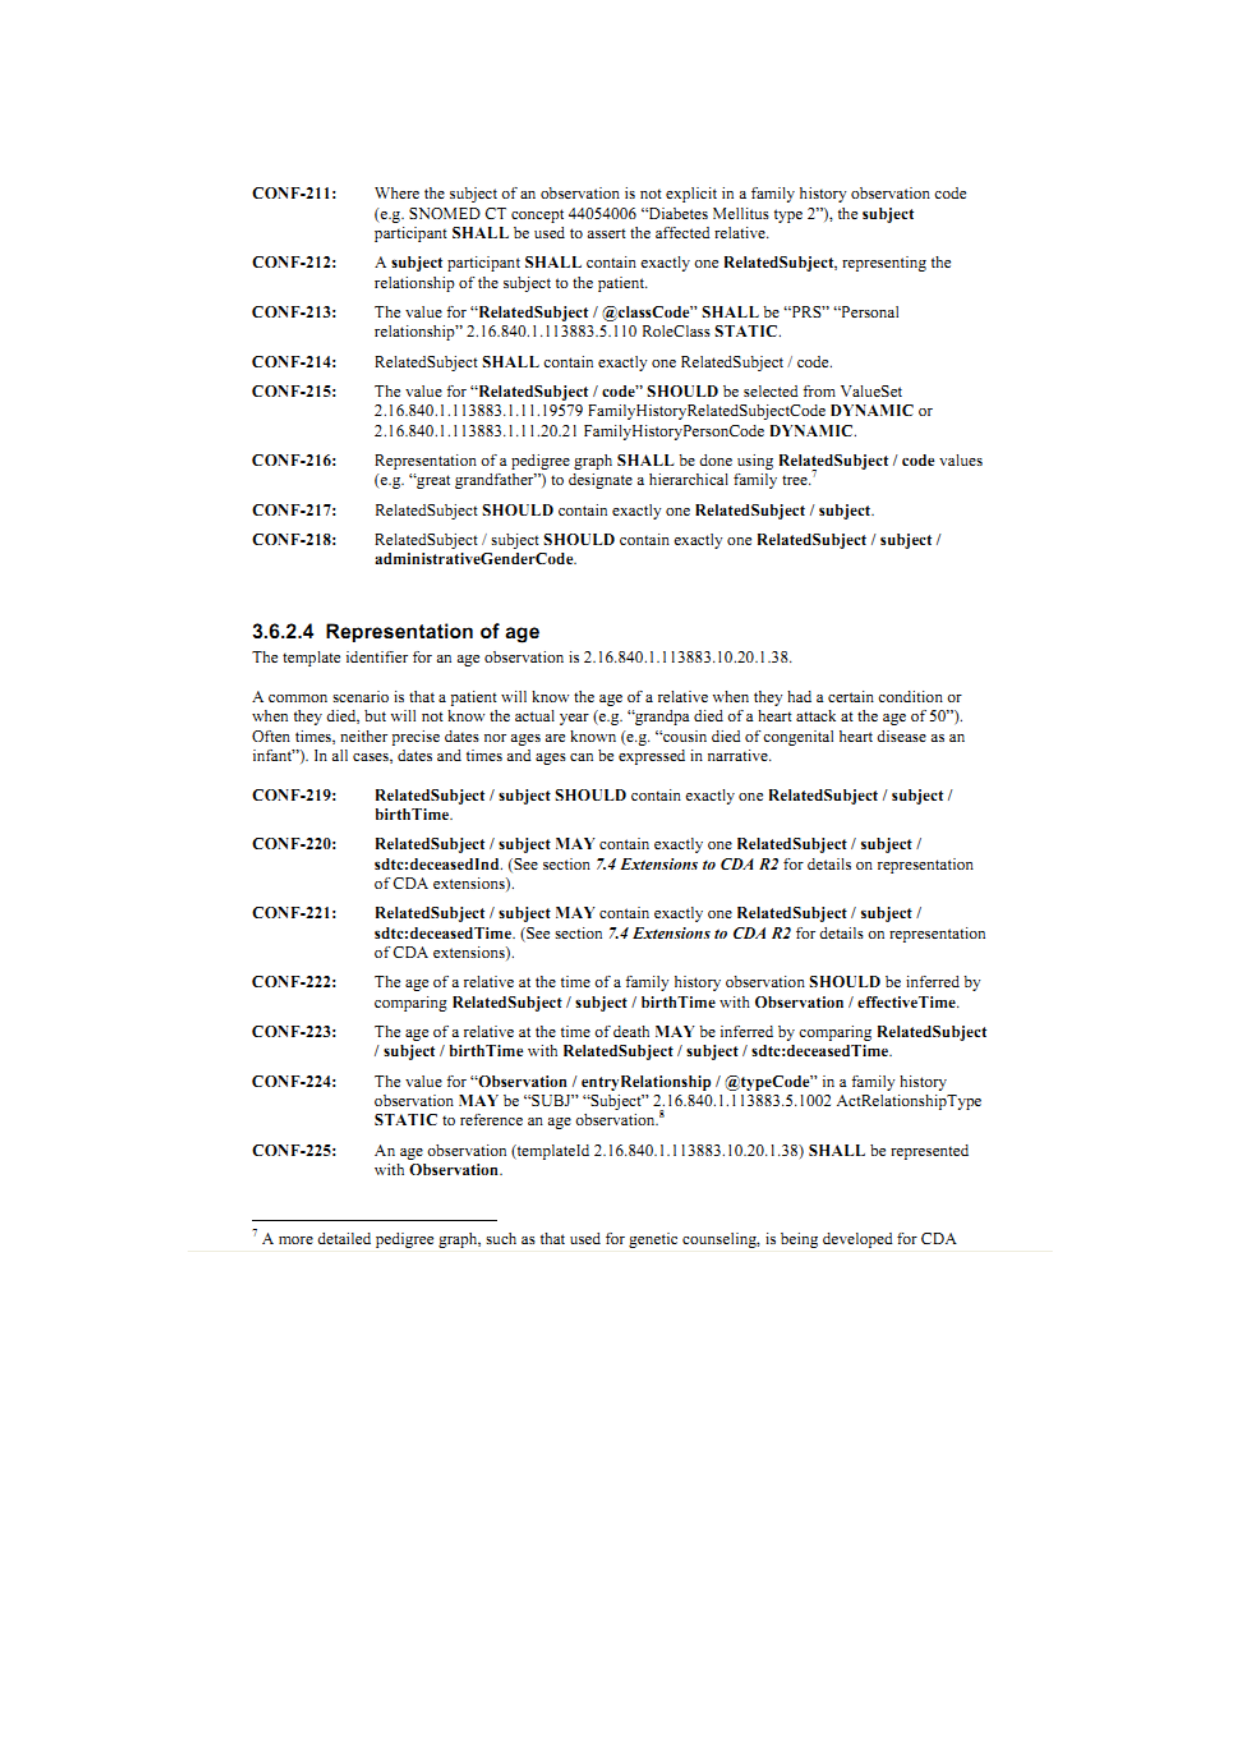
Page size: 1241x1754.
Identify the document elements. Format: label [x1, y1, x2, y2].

picture [187, 150, 1053, 1252]
